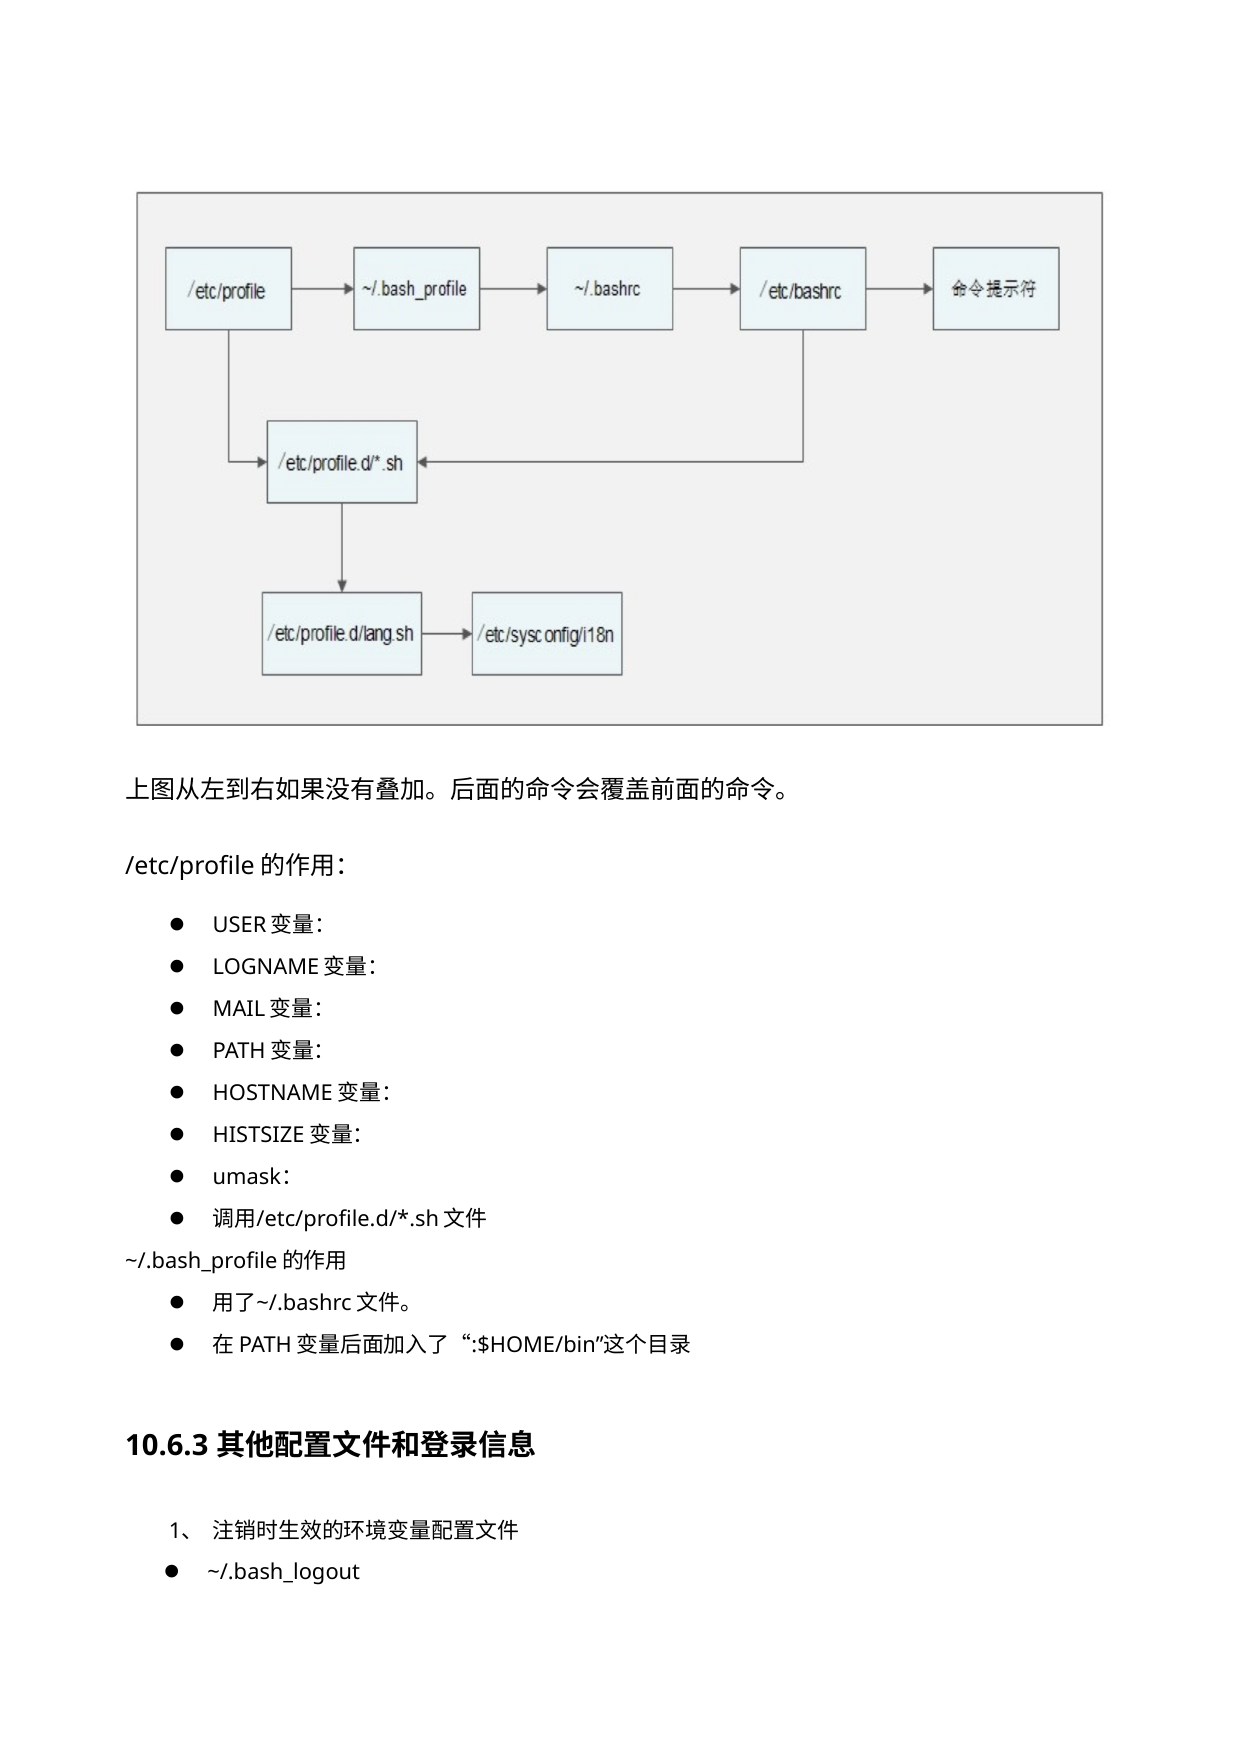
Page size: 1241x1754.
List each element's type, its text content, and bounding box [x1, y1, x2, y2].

text 上图从左到右如果没有叠加。后面的命令会覆盖前面的命令。 [125, 755, 1115, 820]
list HOSTNAME变量： [169, 1074, 1115, 1107]
subtitle 10.6.3 其他配置文件和登录信息 [125, 1410, 1115, 1475]
list 在PATH变量后面加入了“:$HOME/bin”这个目录 [169, 1326, 1115, 1359]
text /etc/profile的作用： [125, 831, 1115, 896]
list 注销时生效的环境变量配置文件 [169, 1513, 1115, 1545]
list MAIL变量： [169, 991, 1115, 1023]
list umask： [169, 1158, 1115, 1191]
list 调用/etc/profile.d/*.sh文件 [169, 1200, 1115, 1233]
list USER变量： [169, 907, 1115, 939]
list HISTSIZE变量： [169, 1116, 1115, 1149]
picture [125, 175, 1114, 734]
list ~/.bash_logout [163, 1555, 1115, 1587]
list LOGNAME变量： [169, 948, 1115, 981]
text ~/.bash_profile的作用 [125, 1242, 1115, 1275]
list PATH变量： [169, 1032, 1115, 1065]
list 用了~/.bashrc文件。 [169, 1284, 1115, 1317]
